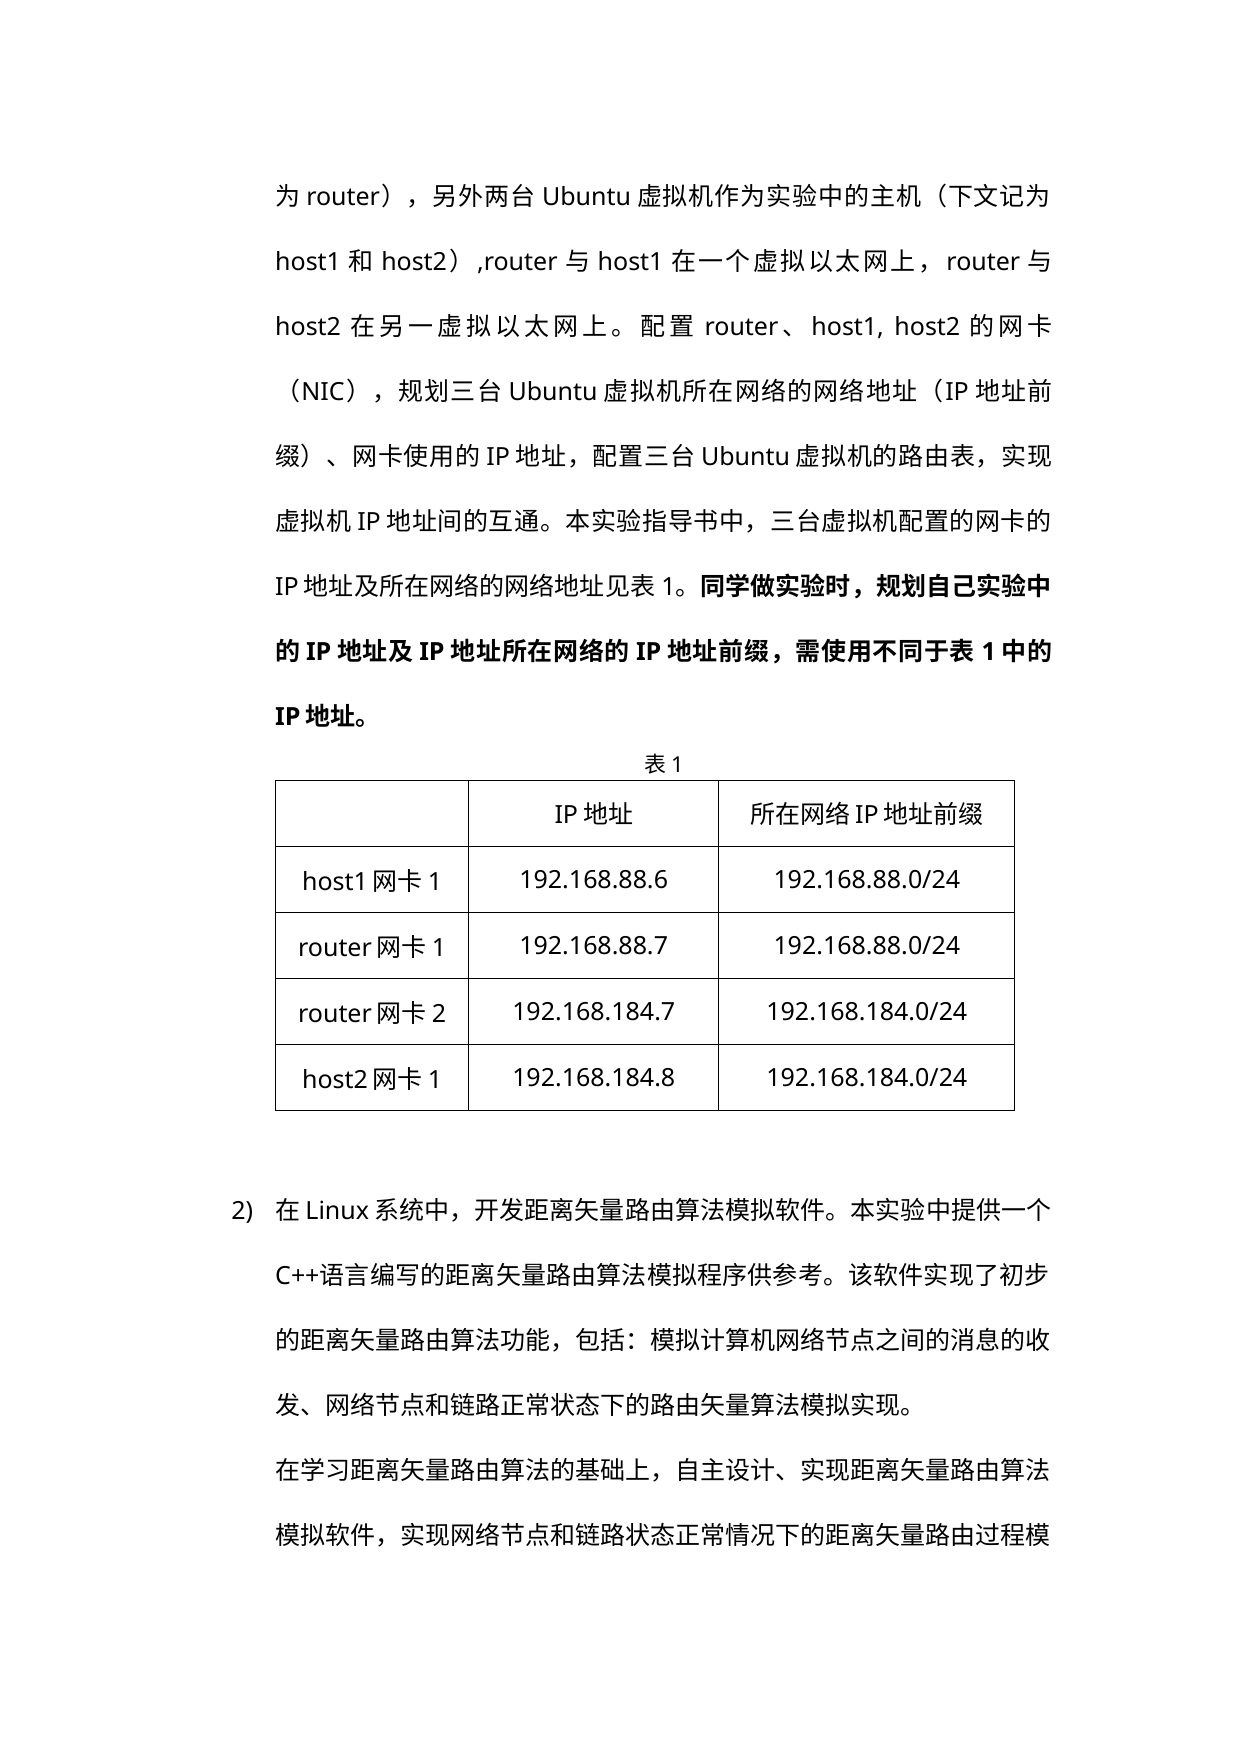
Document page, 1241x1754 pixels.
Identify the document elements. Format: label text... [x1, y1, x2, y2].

table_cell 192.168.88.7 [469, 913, 718, 978]
list 在Linux系统中，开发距离矢量路由算法模拟软件。本实验中提供一个C++语言编写的距离矢量路由算法模拟程序供参考。该软件实现了初步的距离矢量路由算法功能，包括：模拟计算机网络节点之间的消息的收发、网络节点和链路正常状态下的路由矢量算法模拟实现。 [231, 1176, 1053, 1436]
table_header 所在网络IP地址前缀 [719, 781, 1014, 846]
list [231, 162, 1053, 747]
table_header [276, 781, 468, 846]
table_cell router网卡1 [276, 913, 468, 978]
table_cell 192.168.184.0/24 [719, 1045, 1014, 1110]
table_cell 192.168.184.7 [469, 979, 718, 1044]
list 表1 [275, 747, 1053, 779]
table_cell host1网卡1 [276, 847, 468, 912]
table_cell 192.168.184.8 [469, 1045, 718, 1110]
table_cell 192.168.88.0/24 [719, 847, 1014, 912]
table_header IP地址 [469, 781, 718, 846]
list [275, 1436, 1053, 1566]
table_cell 192.168.88.0/24 [719, 913, 1014, 978]
table_cell 192.168.88.6 [469, 847, 718, 912]
table_cell host2网卡1 [276, 1045, 468, 1110]
table_cell router网卡2 [276, 979, 468, 1044]
table_cell 192.168.184.0/24 [719, 979, 1014, 1044]
